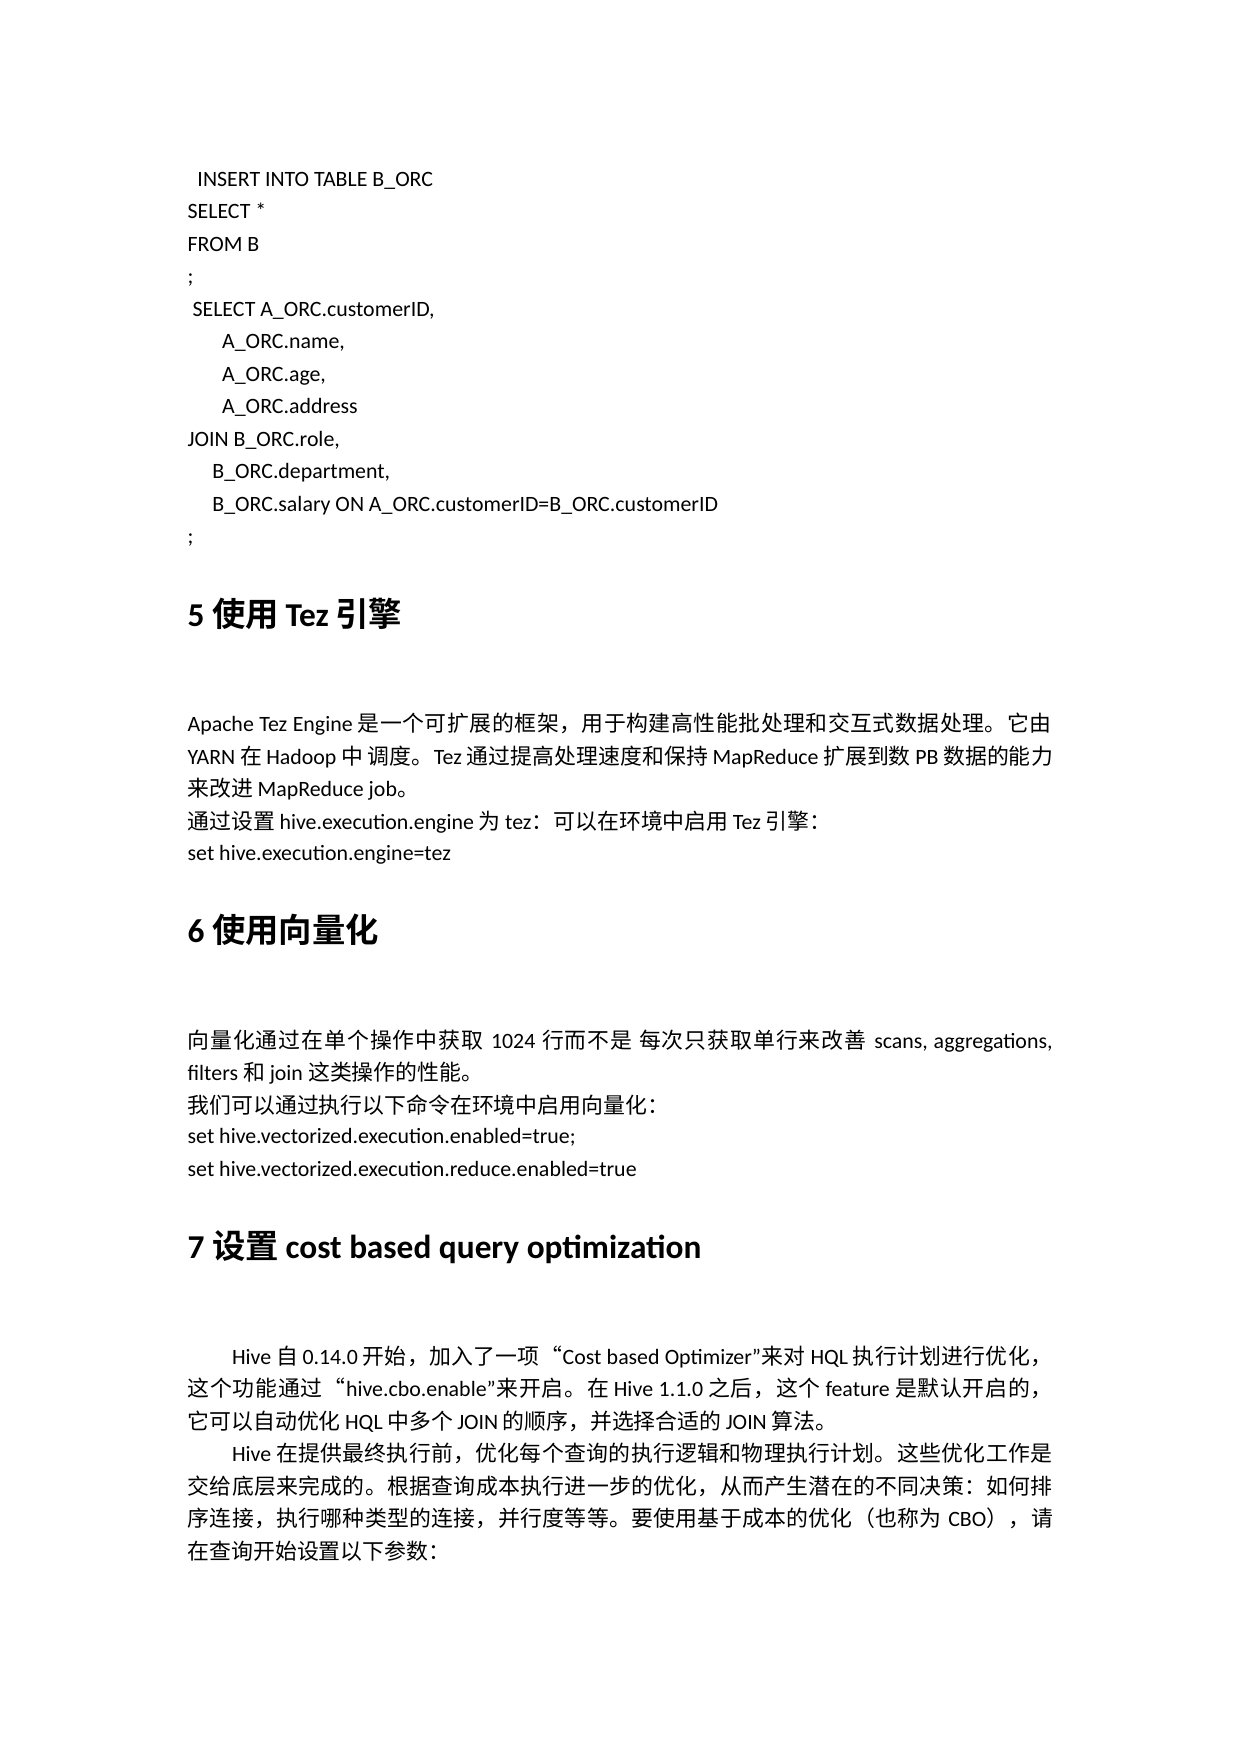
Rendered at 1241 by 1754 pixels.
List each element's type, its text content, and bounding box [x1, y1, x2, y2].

text SELECT A_ORC.customerID, [187, 292, 1053, 324]
text 通过设置hive.execution.engine 为tez：可以在环境中启用Tez引擎： [187, 803, 1053, 836]
text set hive.vectorized.execution.reduce.enabled=true [187, 1152, 1053, 1185]
subtitle 6 使用向量化 [187, 895, 1053, 960]
text INSERT INTO TABLE B_ORC [187, 162, 1053, 194]
text A_ORC.name, [187, 324, 1053, 357]
text A_ORC.age, [187, 357, 1053, 389]
text ; [187, 259, 1053, 292]
text Apache Tez Engine是一个可扩展的框架，用于构建高性能批处理和交互式数据处理。它由YARN在Hadoop中 调度。Tez通过提高处理速度和保持MapReduce扩展到数PB数据的能力来改进MapReduce job。 [187, 706, 1053, 803]
subtitle 5 使用Tez引擎 [187, 579, 1053, 644]
text JOIN B_ORC.role, [187, 422, 1053, 454]
text 向量化通过在单个操作中获取 1024 行而不是 每次只获取单行来改善 scans, aggregations, filters 和 join 这类操作的性能。 [187, 1022, 1053, 1087]
text set hive.execution.engine=tez [187, 836, 1053, 868]
text ; [187, 519, 1053, 552]
text SELECT * [187, 194, 1053, 227]
text A_ORC.address [187, 389, 1053, 422]
text FROM B [187, 227, 1053, 259]
text B_ORC.salary ON A_ORC.customerID=B_ORC.customerID [187, 487, 1053, 519]
text Hive自0.14.0开始，加入了一项“Cost based Optimizer”来对HQL执行计划进行优化，这个功能通过“hive.cbo.enable”来开启。在Hive 1.1.0之后，这个feature是默认开启的，它可以自动优化HQL中多个JOIN的顺序，并选择合适的JOIN算法。 [187, 1338, 1053, 1436]
text 我们可以通过执行以下命令在环境中启用向量化： [187, 1087, 1053, 1120]
text Hive在提供最终执行前，优化每个查询的执行逻辑和物理执行计划。这些优化工作是交给底层来完成的。根据查询成本执行进一步的优化，从而产生潜在的不同决策：如何排序连接，执行哪种类型的连接，并行度等等。要使用基于成本的优化（也称为CBO），请在查询开始设置以下参数： [187, 1436, 1053, 1566]
subtitle 7 设置cost based query optimization [187, 1212, 1053, 1277]
text set hive.vectorized.execution.enabled=true; [187, 1120, 1053, 1152]
text B_ORC.department, [187, 454, 1053, 487]
